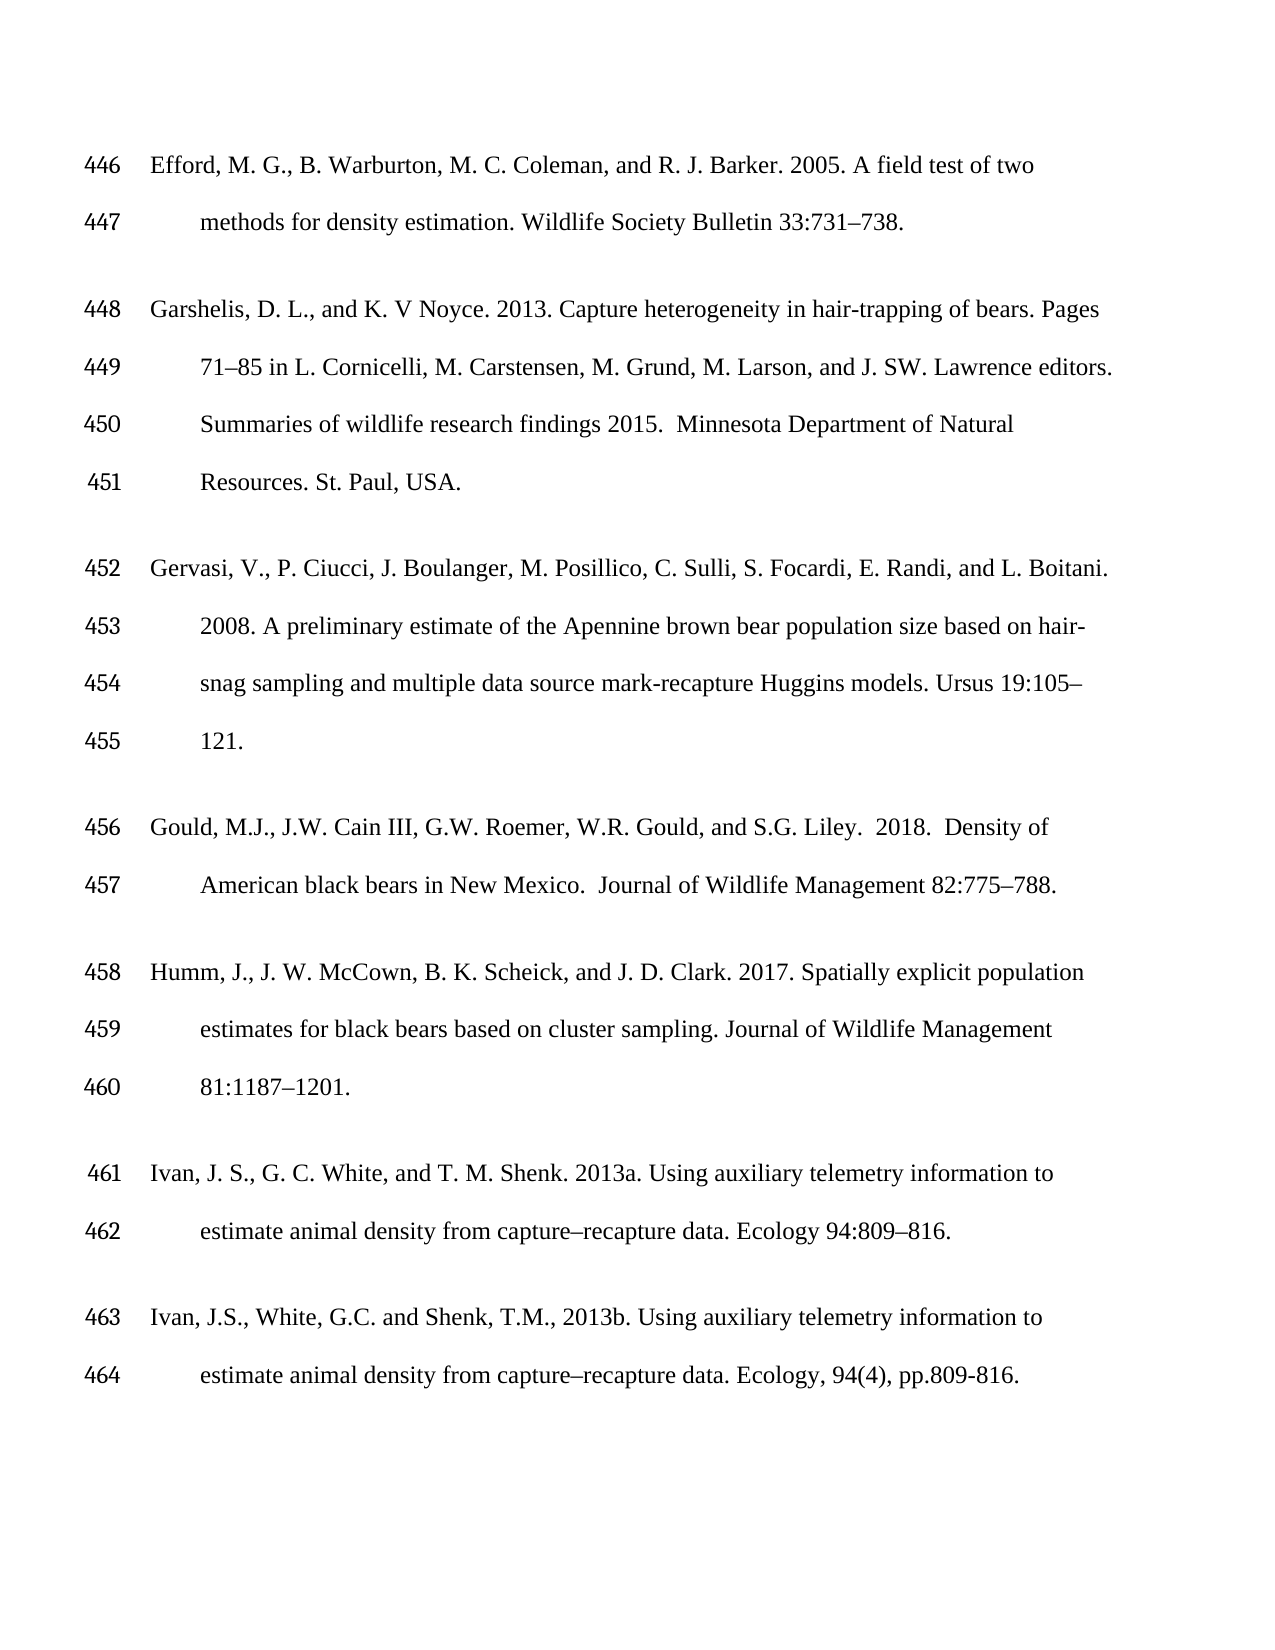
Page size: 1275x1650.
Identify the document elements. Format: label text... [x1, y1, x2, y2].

text Gould, M.J., J.W. Cain III, G.W. Roemer, W.R. Gould, and S.G. Liley. 2018. Density of American black bears in New Mexico. Journal of Wildlife Management 82:775–788. [150, 812, 1125, 899]
text Efford, M. G., B. Warburton, M. C. Coleman, and R. J. Barker. 2005. A field test of two methods for density estimation. Wildlife Society Bulletin 33:731–738. [150, 150, 1125, 236]
text Humm, J., J. W. McCown, B. K. Scheick, and J. D. Clark. 2017. Spatially explicit population estimates for black bears based on cluster sampling. Journal of Wildlife Management 81:1187–1201. [150, 957, 1125, 1100]
text Ivan, J.S., White, G.C. and Shenk, T.M., 2013b. Using auxiliary telemetry information to estimate animal density from capture–recapture data. Ecology, 94(4), pp.809-816. [150, 1302, 1125, 1389]
text Garshelis, D. L., and K. V Noyce. 2013. Capture heterogeneity in hair-trapping of bears. Pages 71–85 in L. Cornicelli, M. Carstensen, M. Grund, M. Larson, and J. SW. Lawrence editors. Summaries of wildlife research findings 2015. Minnesota Department of Natural Resources. St. Paul, USA. [150, 294, 1125, 495]
text Gervasi, V., P. Ciucci, J. Boulanger, M. Posillico, C. Sulli, S. Focardi, E. Randi, and L. Boitani. 2008. A preliminary estimate of the Apennine brown bear population size based on hair-snag sampling and multiple data source mark-recapture Huggins models. Ursus 19:105–121. [150, 553, 1125, 754]
text Ivan, J. S., G. C. White, and T. M. Shenk. 2013a. Using auxiliary telemetry information to estimate animal density from capture–recapture data. Ecology 94:809–816. [150, 1158, 1125, 1244]
